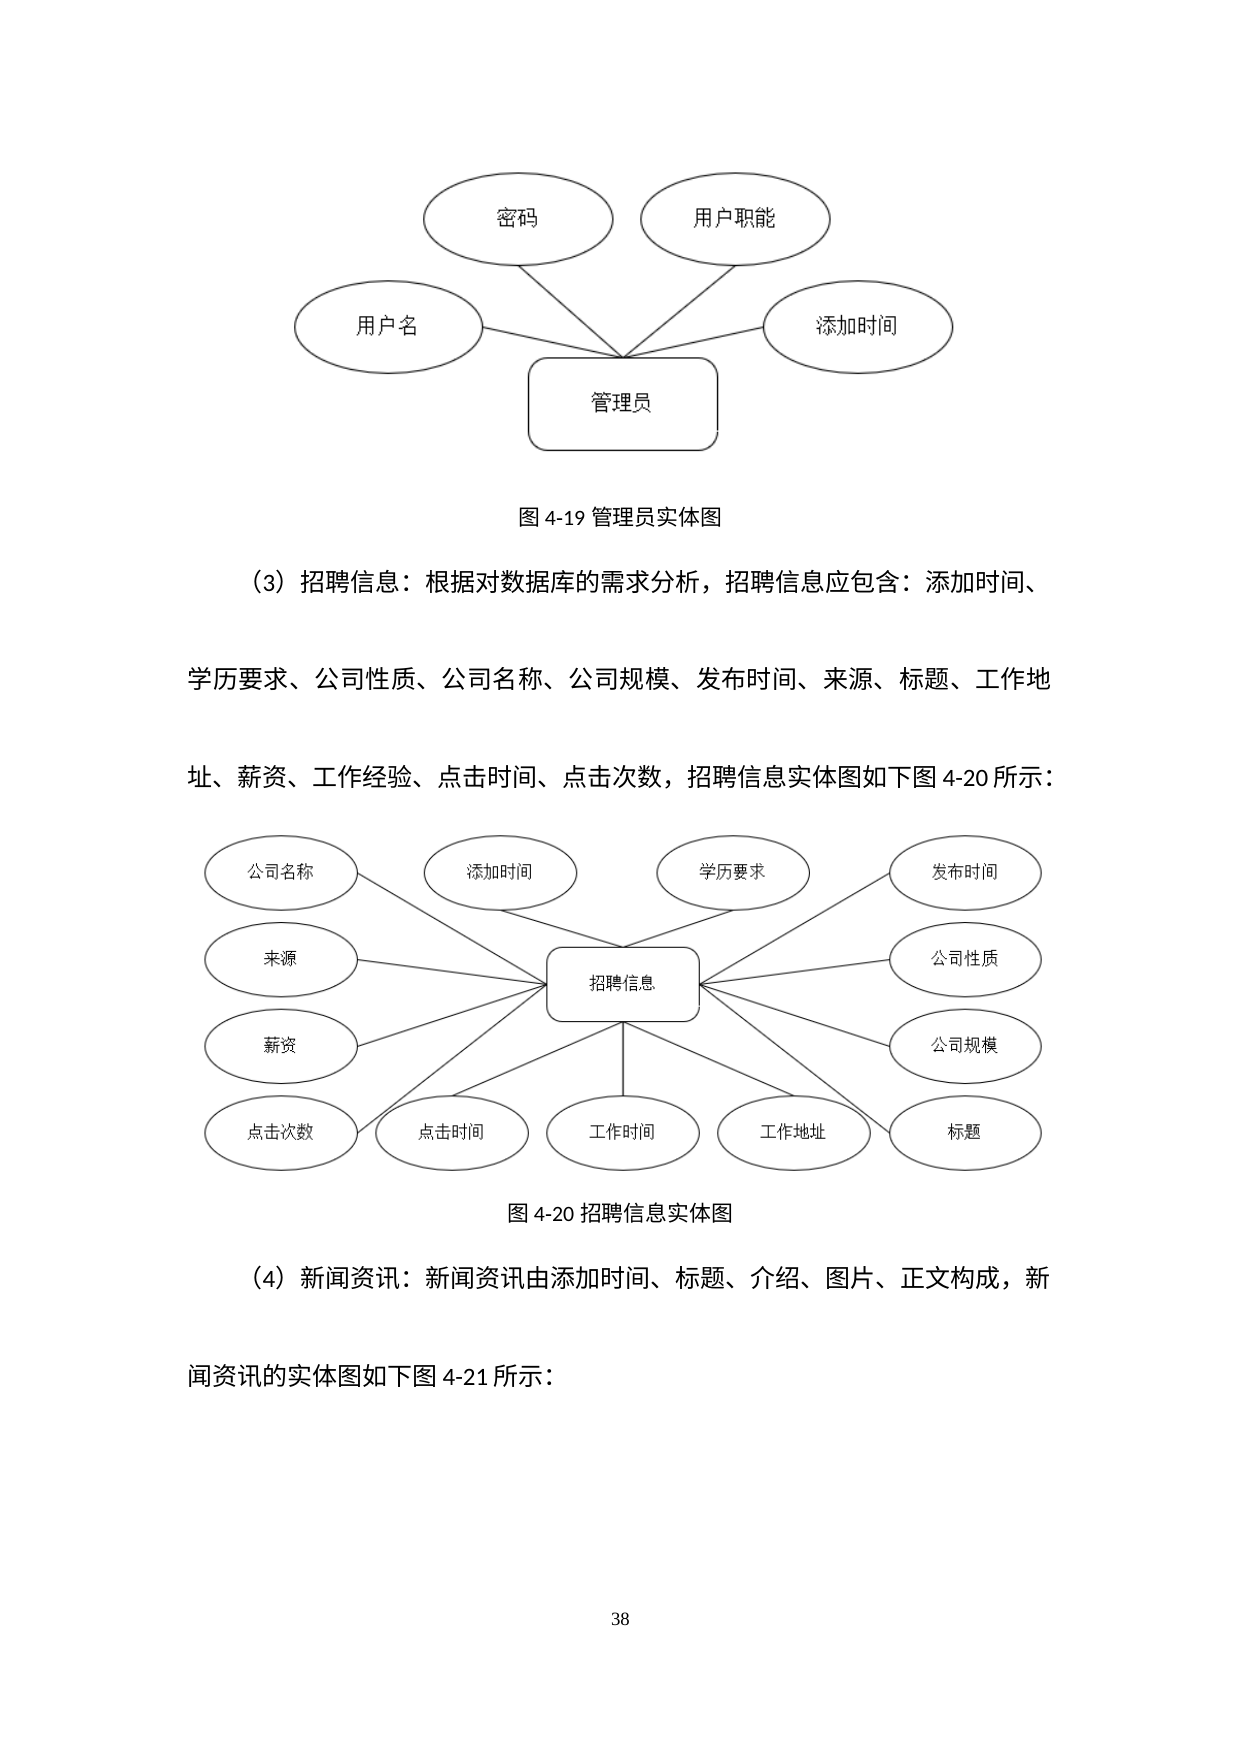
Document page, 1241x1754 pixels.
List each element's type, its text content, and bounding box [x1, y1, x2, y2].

picture [187, 162, 1053, 464]
text （3）招聘信息：根据对数据库的需求分析，招聘信息应包含：添加时间、学历要求、公司性质、公司名称、公司规模、发布时间、来源、标题、工作地址、薪资、工作经验、点击时间、点击次数，招聘信息实体图如下图4-20所示： [187, 548, 1053, 808]
text 图4-20 招聘信息实体图 [187, 1196, 1053, 1229]
text 图4-19 管理员实体图 [187, 499, 1053, 532]
picture [187, 826, 1053, 1178]
text （4）新闻资讯：新闻资讯由添加时间、标题、介绍、图片、正文构成，新闻资讯的实体图如下图4-21所示： [187, 1244, 1053, 1407]
